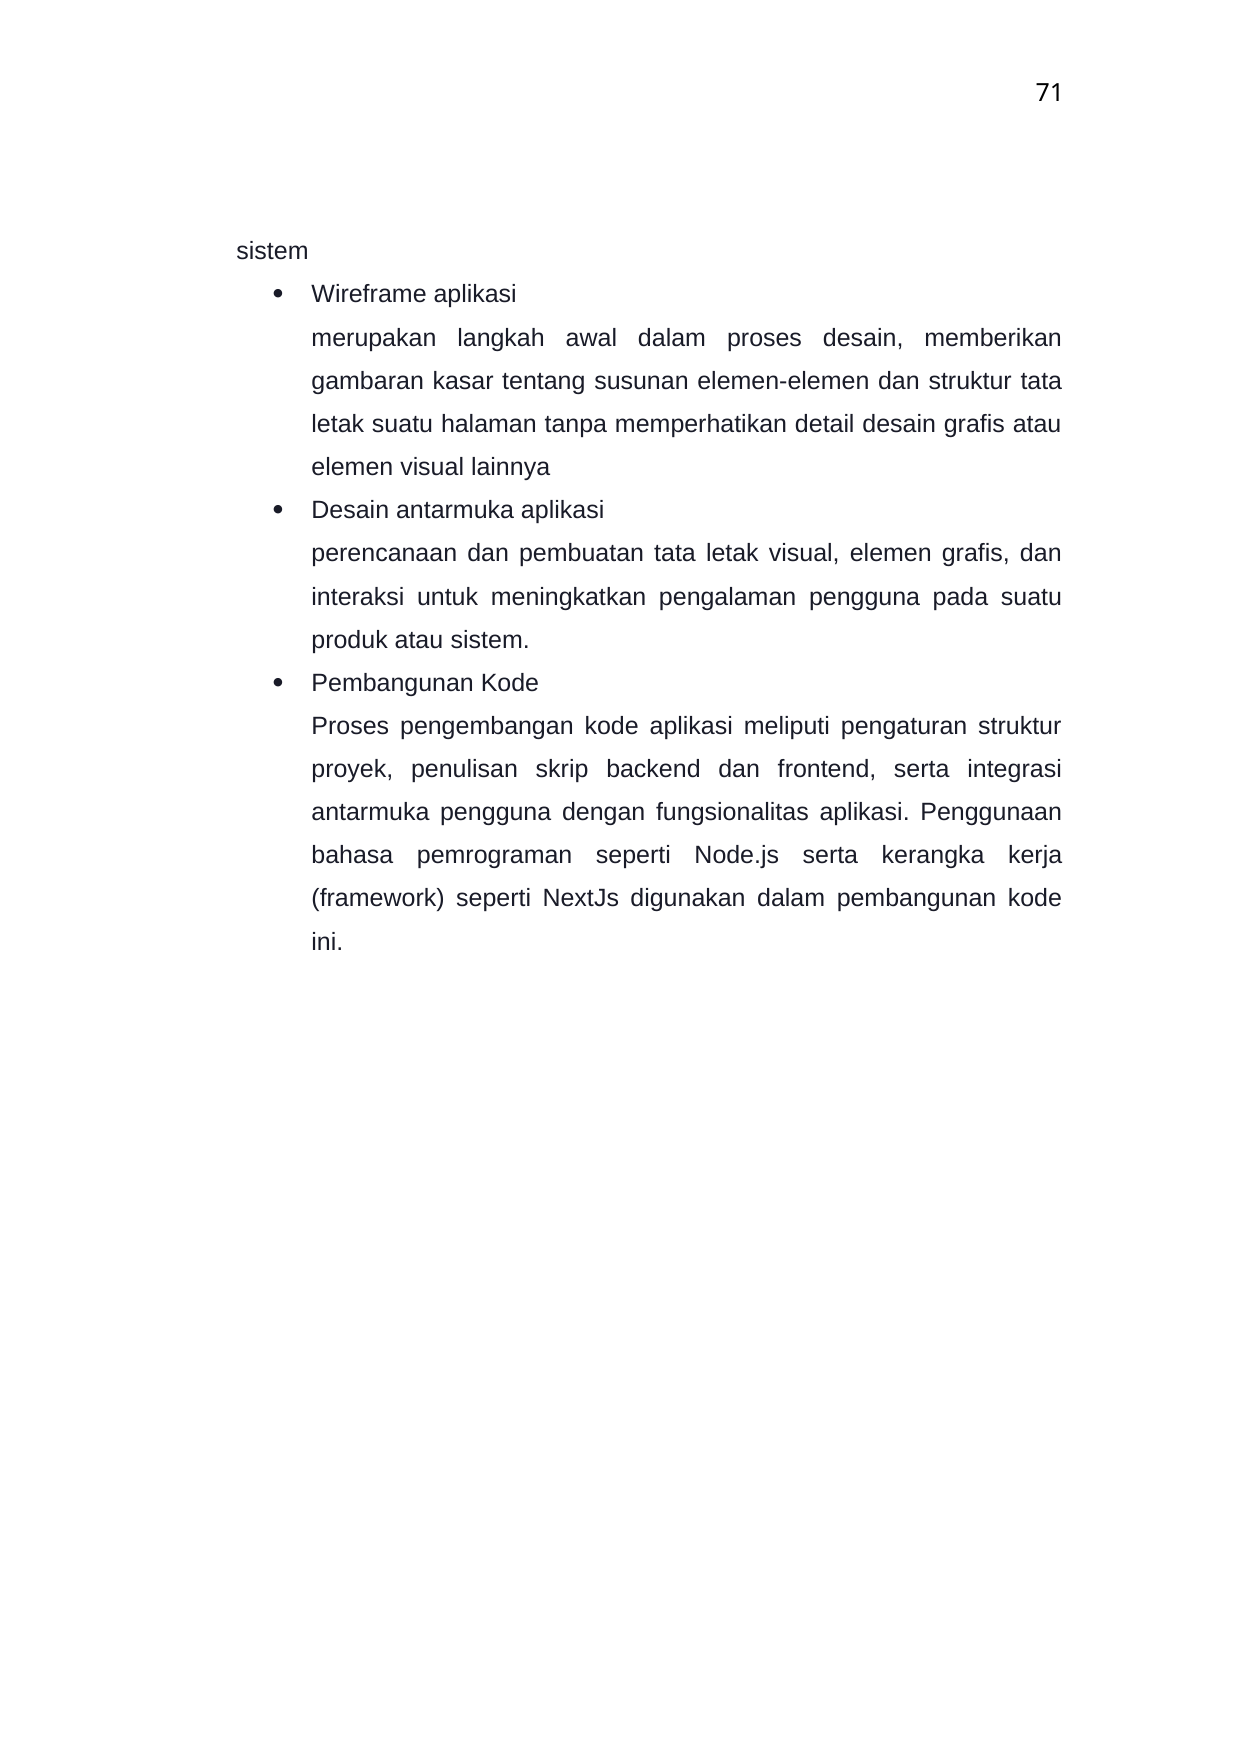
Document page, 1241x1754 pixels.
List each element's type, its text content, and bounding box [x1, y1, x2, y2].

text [236, 236, 1063, 265]
list Proses pengembangan kode aplikasi meliputi pengaturan struktur proyek, penulisan skrip backend dan frontend, serta integrasi antarmuka pengguna dengan fungsionalitas aplikasi. Penggunaan bahasa pemrograman seperti Node.js serta kerangka kerja (framework) seperti NextJs digunakan dalam pembangunan kode ini. [311, 711, 1063, 955]
list Desain antarmuka aplikasi [274, 495, 1063, 524]
list Pembangunan Kode [274, 668, 1063, 697]
list Wireframe aplikasi [274, 279, 1063, 308]
text perencanaan dan pembuatan tata letak visual, elemen grafis, dan interaksi untuk meningkatkan pengalaman pengguna pada suatu produk atau sistem. [311, 538, 1063, 653]
text merupakan langkah awal dalam proses desain, memberikan gambaran kasar tentang susunan elemen-elemen dan struktur tata letak suatu halaman tanpa memperhatikan detail desain grafis atau elemen visual lainnya [311, 323, 1063, 481]
